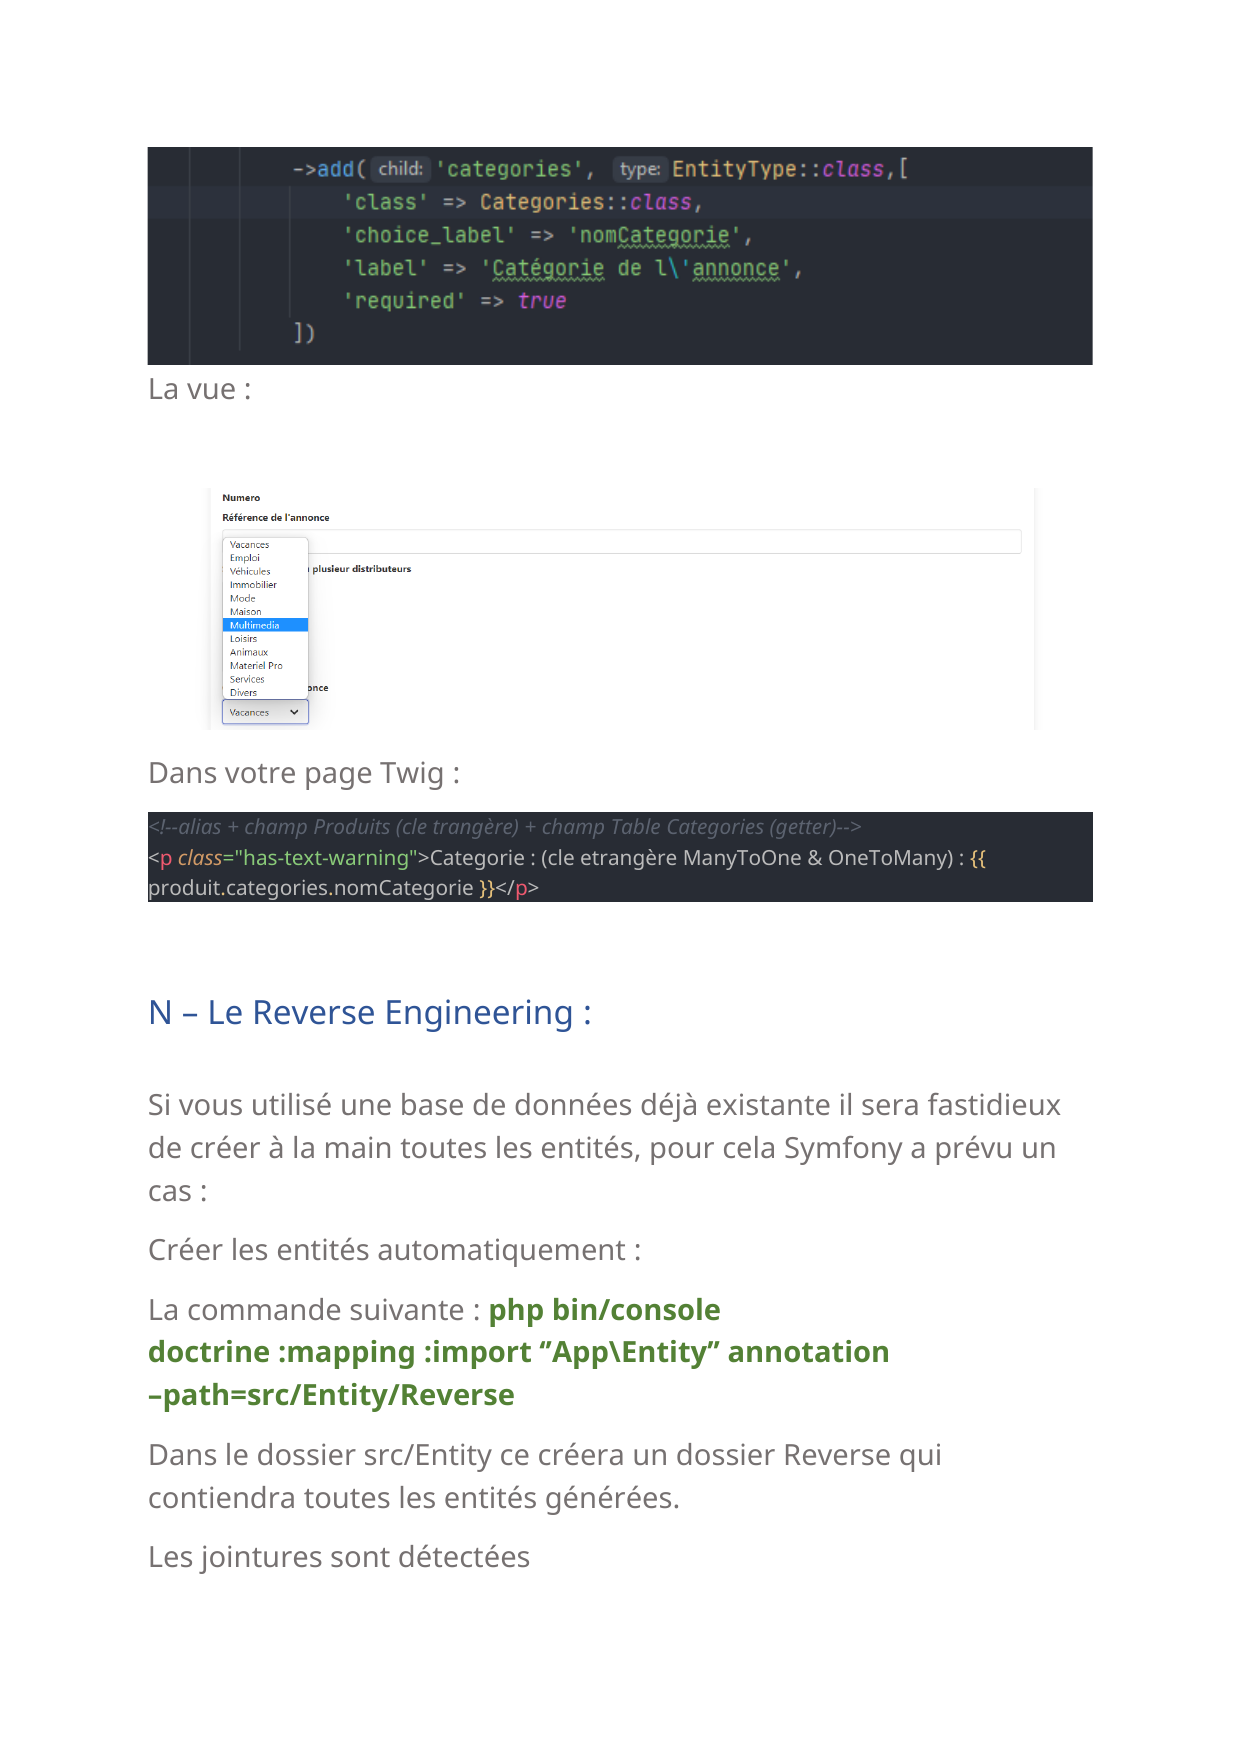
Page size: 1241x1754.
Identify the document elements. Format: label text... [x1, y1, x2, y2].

text La vue : [148, 365, 1093, 408]
text La commande suivante : php bin/console doctrine :mapping :import ‘’App\Entity’’ annotation –path=src/Entity/Reverse [148, 1289, 1093, 1414]
picture [139, 488, 1085, 730]
picture [147, 147, 1093, 365]
text Créer les entités automatiquement : [148, 1229, 1093, 1269]
text Si vous utilisé une base de données déjà existante il sera fastidieux de créer à la main toutes les entités, pour cela Symfony a prévu un cas : [148, 1084, 1093, 1210]
subtitle N – Le Reverse Engineering : [148, 988, 1093, 1034]
text <!--alias + champ Produits (cle trangère) + champ Table Categories (getter)--> <p class="has-text-warning">Categorie : (cle etrangère ManyToOne & OneToMany) : {{ produit.categories.nomCategorie }}</p> [148, 812, 1093, 902]
text Dans le dossier src/Entity ce créera un dossier Reverse qui contiendra toutes les entités générées. [148, 1434, 1093, 1517]
text Les jointures sont détectées [148, 1536, 1093, 1576]
